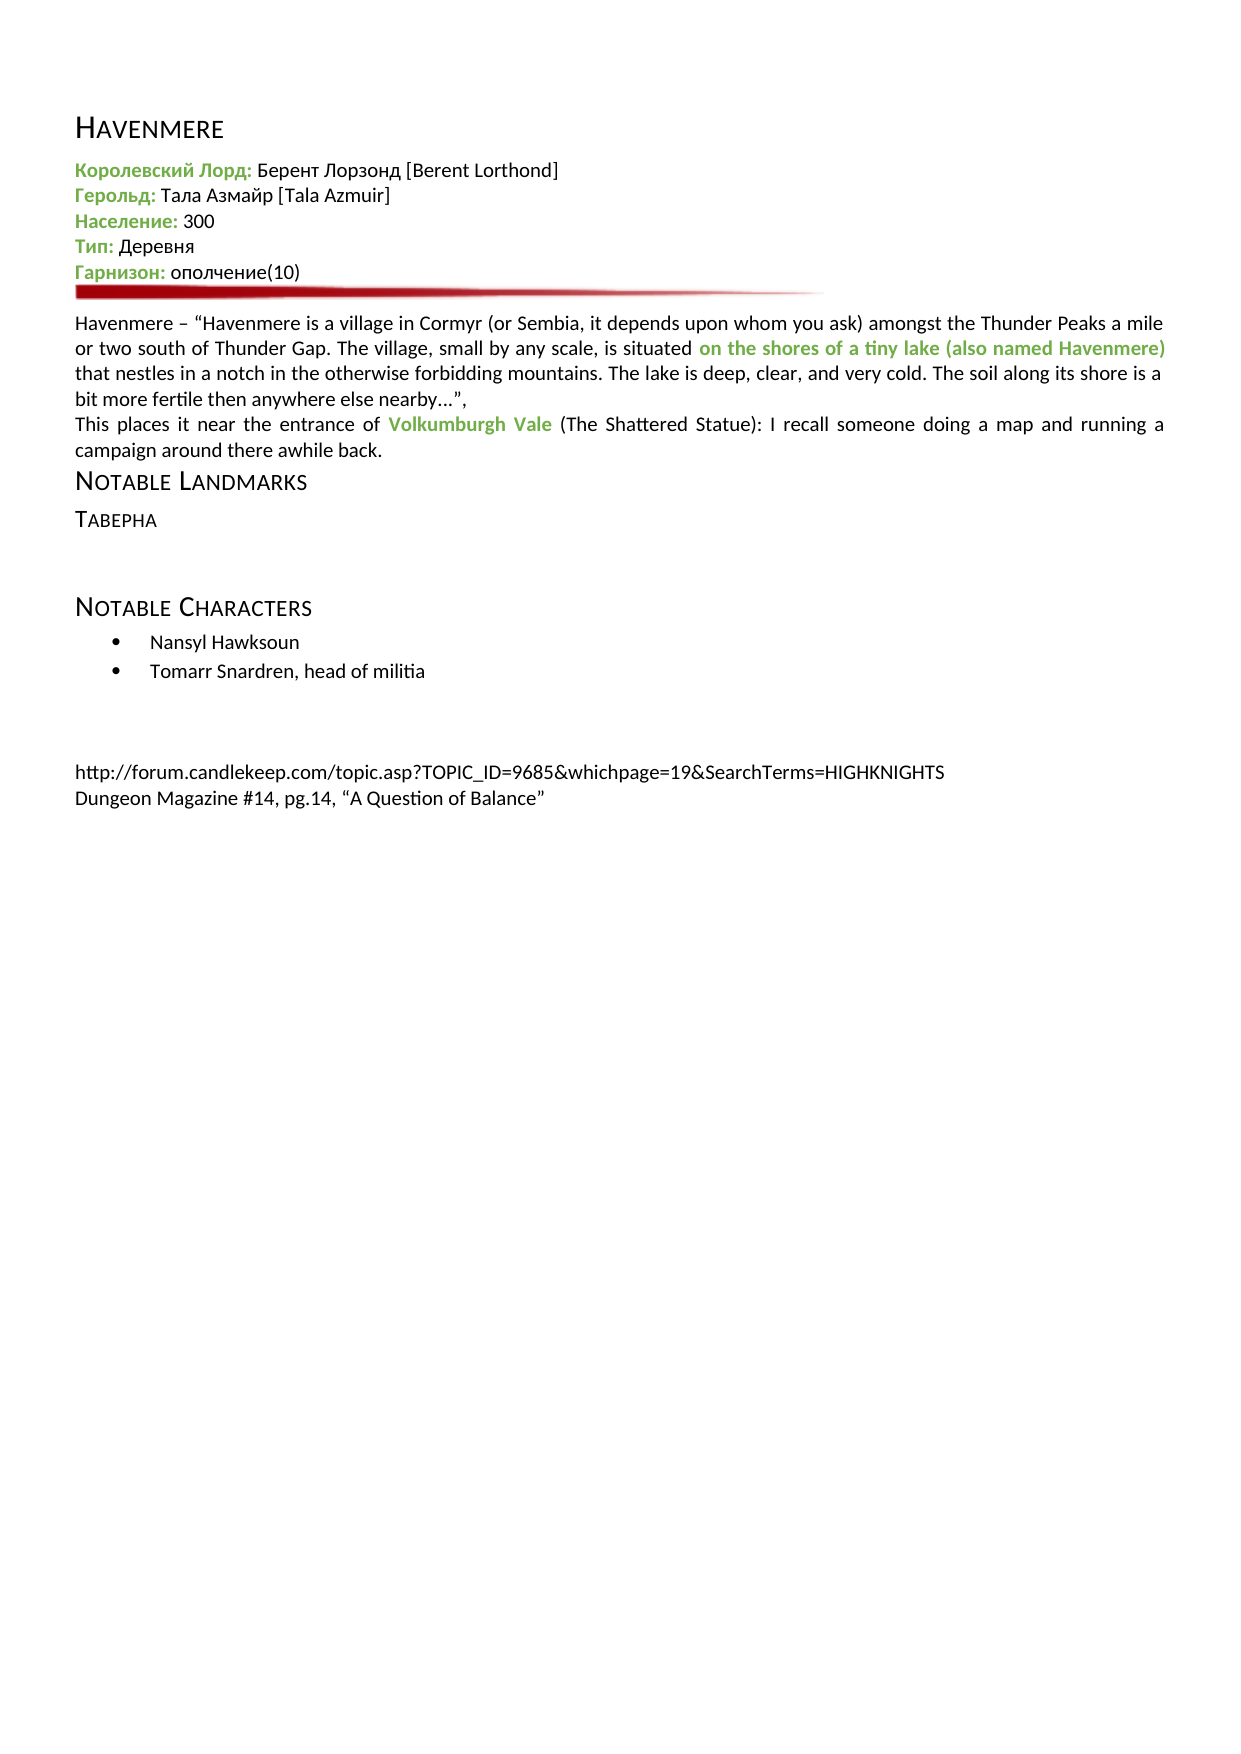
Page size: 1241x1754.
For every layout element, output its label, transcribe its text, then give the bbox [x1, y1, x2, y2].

subtitle Notable Landmarks [75, 462, 1165, 498]
subtitle Havenmere [75, 106, 1165, 147]
picture [75, 284, 826, 300]
text Герольд: Тала Азмайр [Tala Azmuir] [75, 183, 1165, 208]
list Nansyl Hawksoun [112, 629, 1165, 655]
text Тип: Деревня [75, 233, 1165, 259]
text This places it near the entrance of Volkumburgh Vale (The Shattered Statue): I recall someone doing a map and running a campaign around there awhile back. [75, 411, 1165, 462]
subtitle Notable Characters [75, 588, 1165, 624]
text http://forum.candlekeep.com/topic.asp?TOPIC_ID=9685&whichpage=19&SearchTerms=HIGHKNIGHTS [75, 759, 1165, 785]
text Havenmere – “Havenmere is a village in Cormyr (or Sembia, it depends upon whom you ask) amongst the Thunder Peaks a mile or two south of Thunder Gap. The village, small by any scale, is situated on the shores of a tiny lake (also named Havenmere) that nestles in a notch in the otherwise forbidding mountains. The lake is deep, clear, and very cold. The soil along its shore is a bit more fertile then anywhere else nearby...”, [75, 310, 1165, 411]
text Население: 300 [75, 208, 1165, 233]
text Королевский Лорд: Берент Лорзонд [Berent Lorthond] [75, 157, 1165, 183]
text Dungeon Magazine #14, pg.14, “A Question of Balance” [75, 785, 1165, 810]
text Гарнизон: ополчение(10) [75, 259, 1165, 284]
subtitle Таверна [75, 503, 1165, 534]
list Tomarr Snardren, head of militia [112, 659, 1165, 684]
